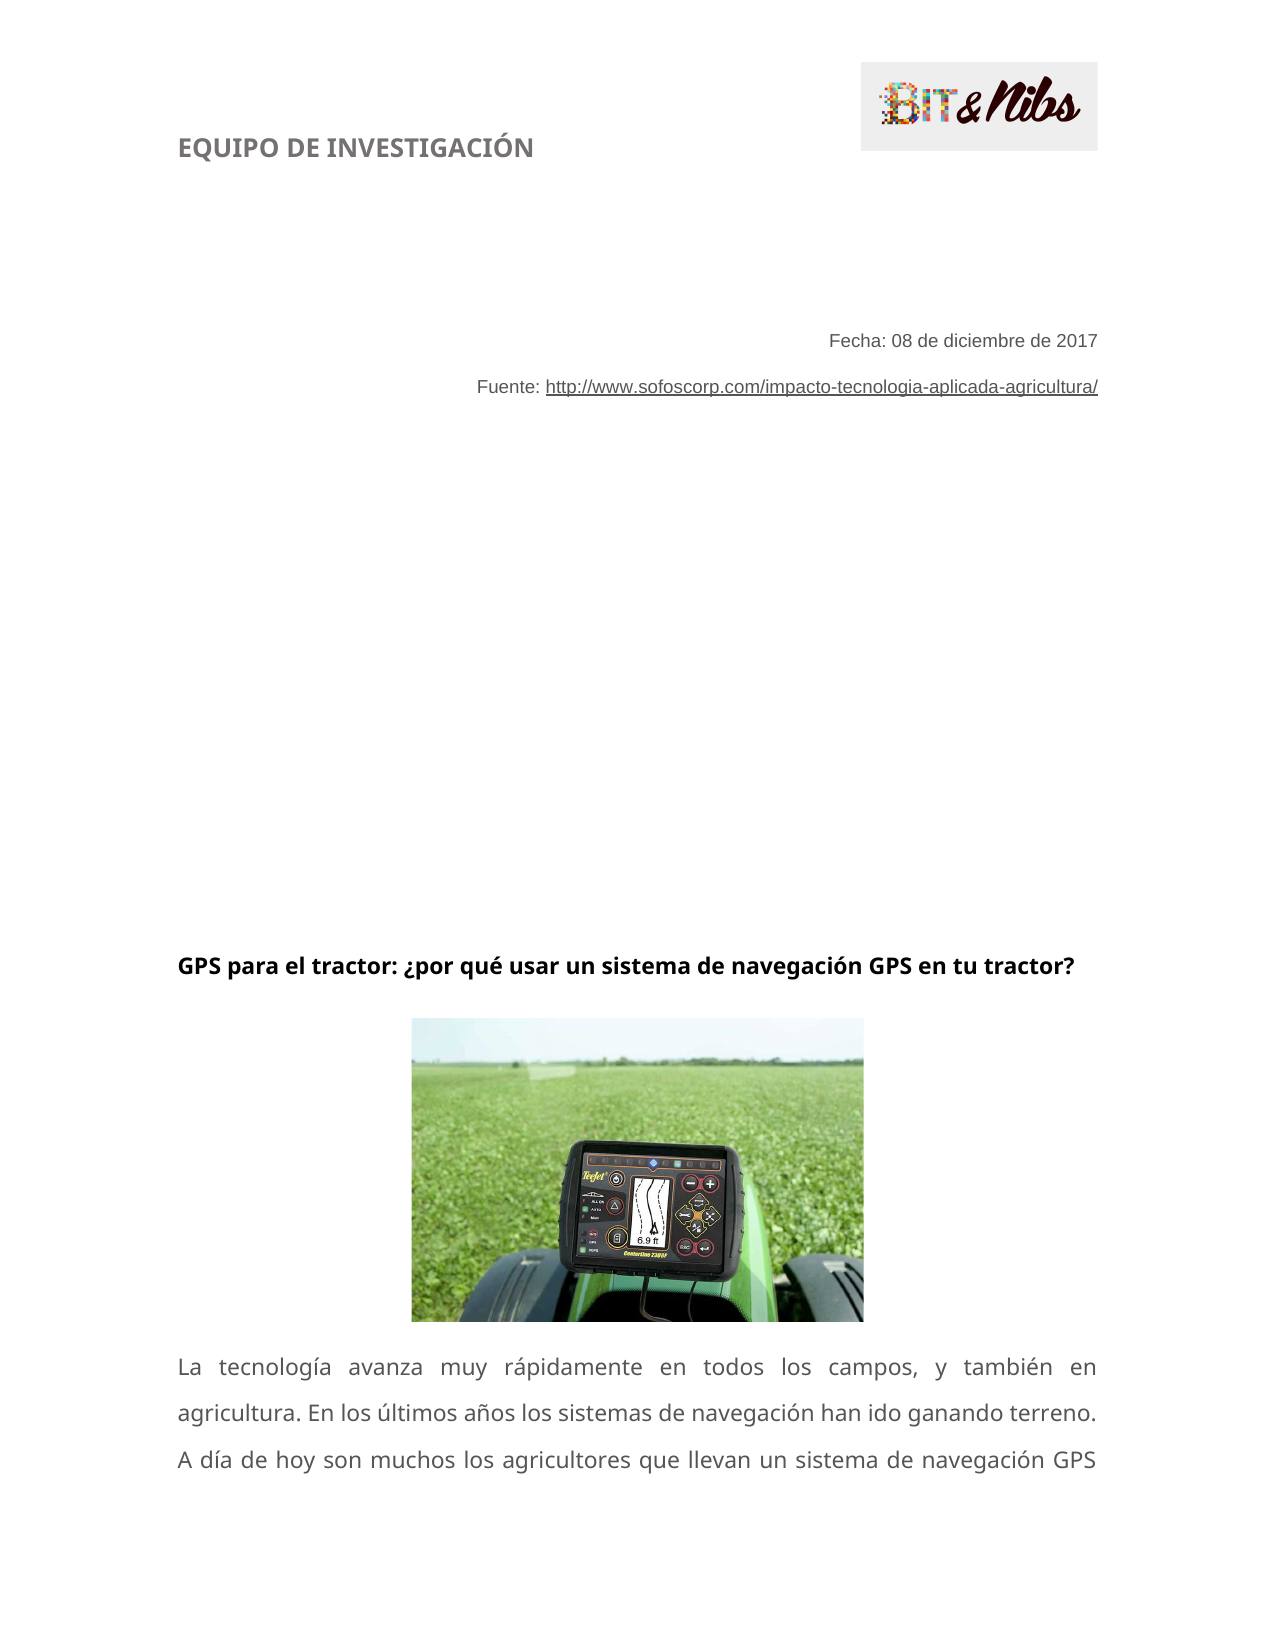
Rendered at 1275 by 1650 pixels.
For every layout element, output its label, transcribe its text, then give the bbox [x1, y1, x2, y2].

text Fecha: 08 de diciembre de 2017 [177, 329, 1098, 351]
text Fuente: http://www.sofoscorp.com/impacto-tecnologia-aplicada-agricultura/ [177, 376, 1098, 397]
subtitle GPS para el tractor: ¿por qué usar un sistema de navegación GPS en tu tractor? [177, 950, 1098, 981]
picture [411, 1018, 864, 1322]
picture [860, 62, 1098, 151]
